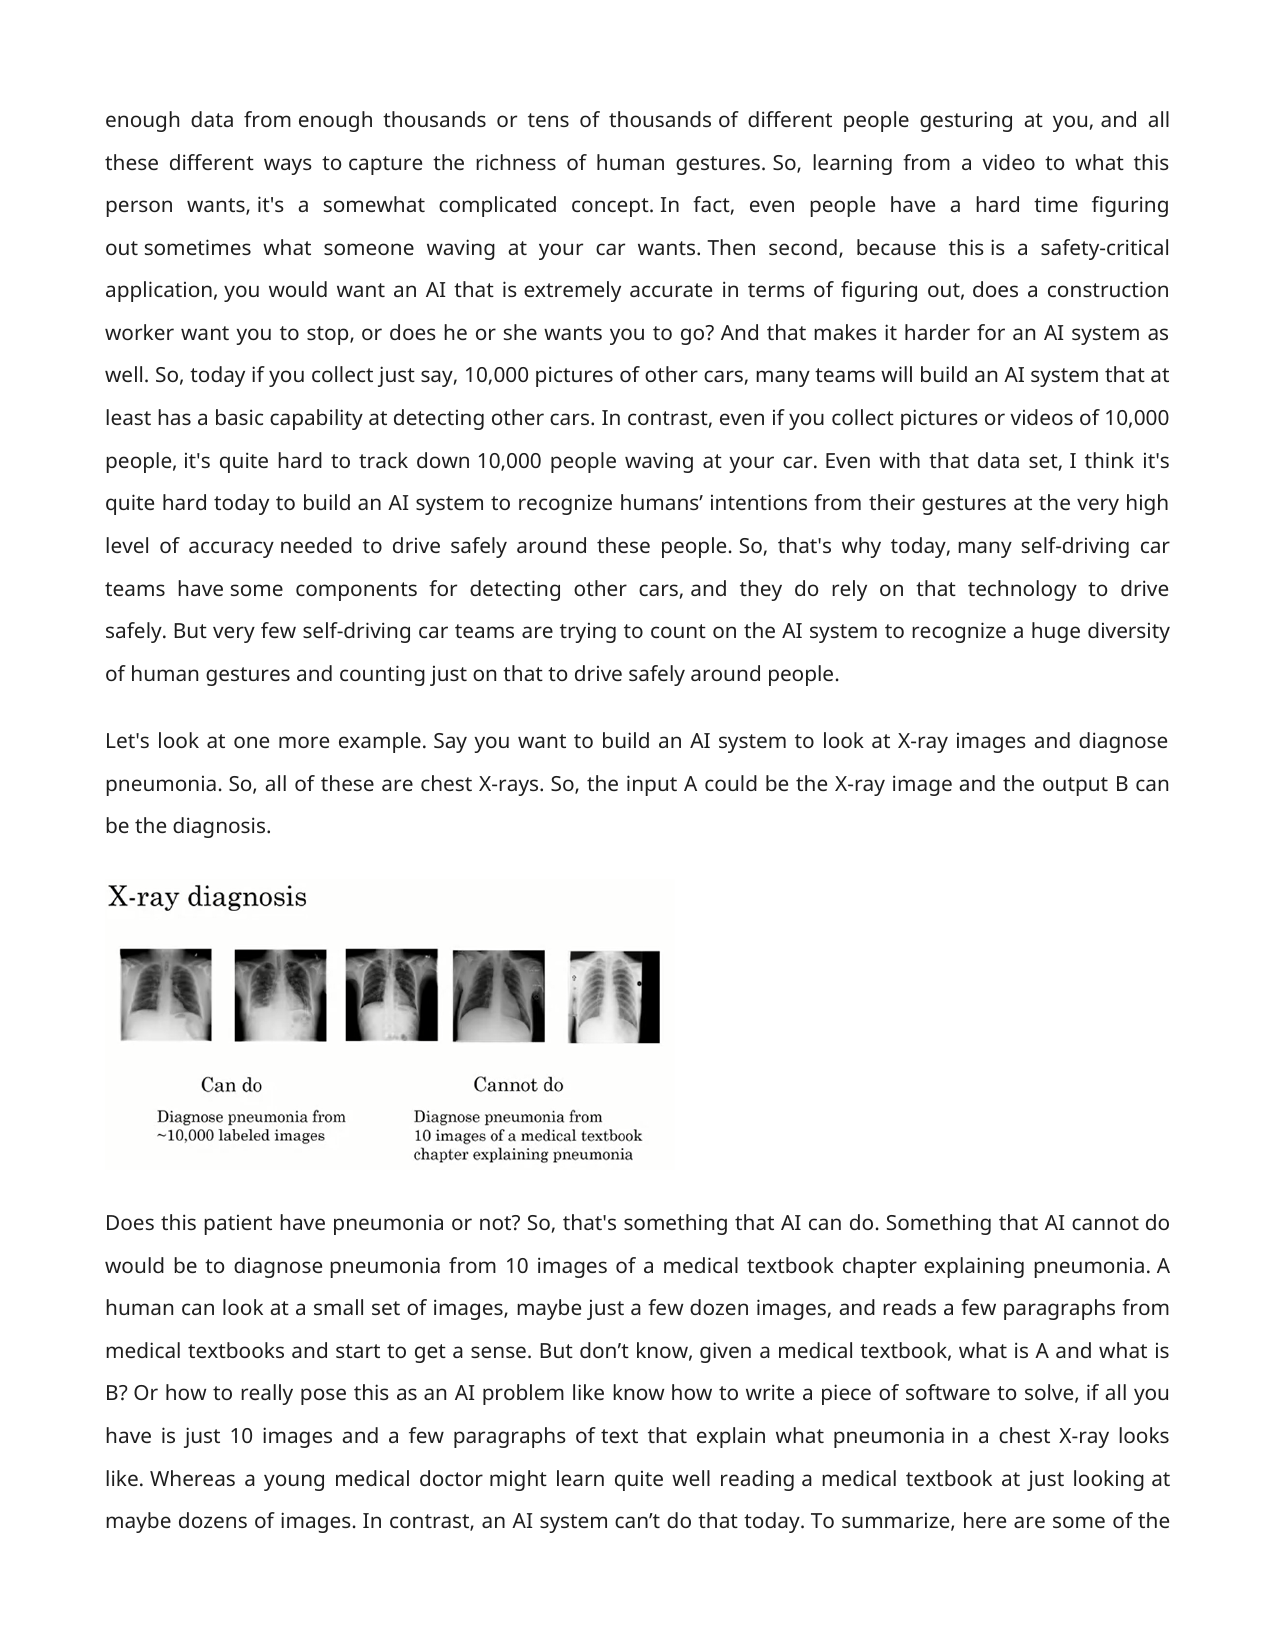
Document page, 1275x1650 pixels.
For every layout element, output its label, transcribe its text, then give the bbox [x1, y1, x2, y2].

text Let's look at one more example. Say you want to build an AI system to look at X-ray images and diagnose pneumonia. So, all of these are chest X-rays. So, the input A could be the X-ray image and the output B can be the diagnosis. [105, 726, 1170, 840]
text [105, 1208, 1170, 1535]
picture [105, 879, 675, 1170]
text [105, 105, 1170, 687]
